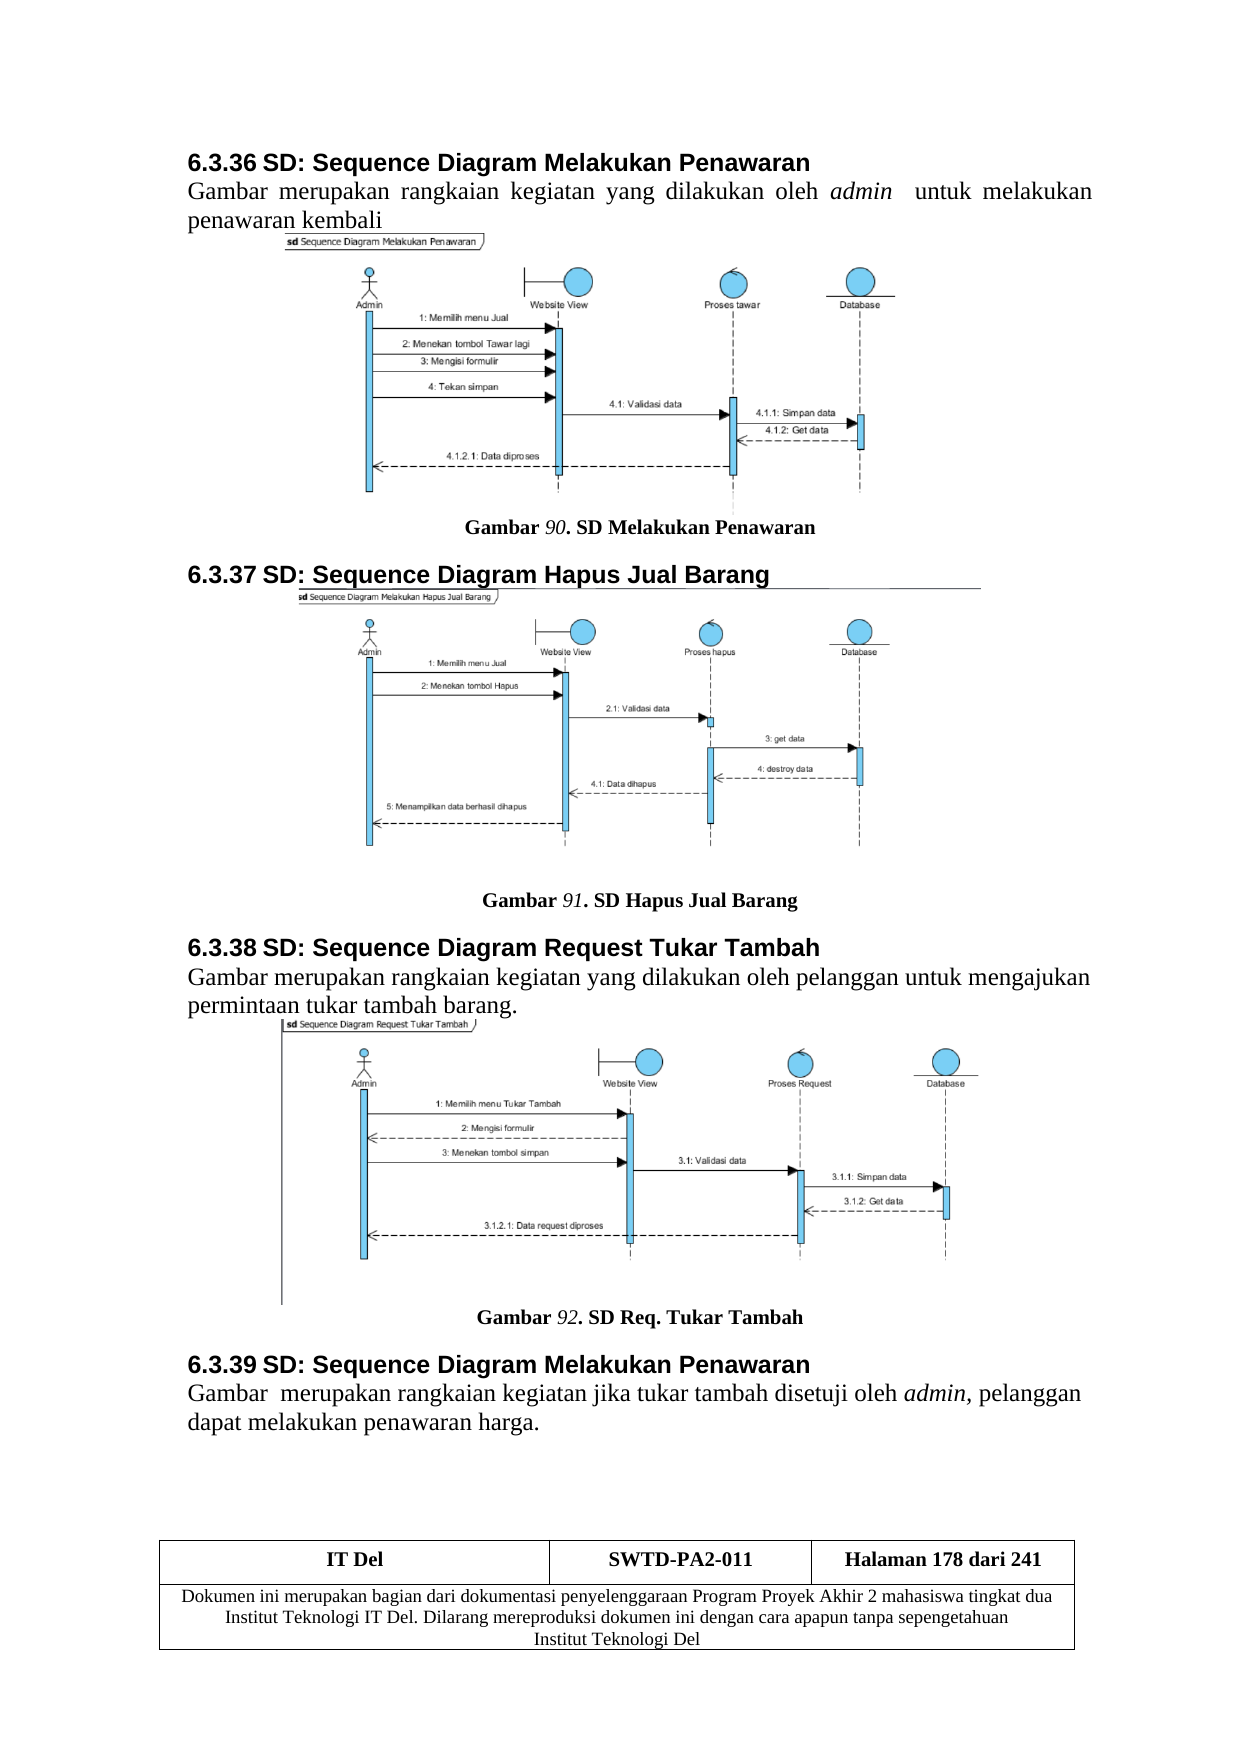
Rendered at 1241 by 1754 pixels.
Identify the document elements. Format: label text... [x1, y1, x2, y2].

list Gambar merupakan rangkaian kegiatan jika tukar tambah disetuji oleh admin, pelanggan [187, 1378, 1092, 1407]
text Gambar merupakan rangkaian kegiatan yang dilakukan oleh admin untuk melakukan penawaran kembali [187, 176, 1092, 234]
picture [298, 588, 981, 888]
list SD: Sequence Diagram Hapus Jual Barang [187, 560, 1092, 588]
text permintaan tukar tambah barang. [187, 990, 1092, 1019]
list Gambar merupakan rangkaian kegiatan yang dilakukan oleh pelanggan untuk mengajukan [187, 962, 1092, 990]
picture [281, 1019, 999, 1305]
picture [284, 233, 995, 515]
text Gambar 92. SD Req. Tukar Tambah [187, 1305, 1092, 1329]
list SD: Sequence Diagram Request Tukar Tambah [187, 933, 1092, 962]
list dapat melakukan penawaran harga. [187, 1407, 1092, 1436]
list SD: Sequence Diagram Melakukan Penawaran [187, 148, 1092, 176]
text Gambar 90. SD Melakukan Penawaran [187, 515, 1092, 539]
list SD: Sequence Diagram Melakukan Penawaran [187, 1349, 1092, 1378]
text Gambar 91. SD Hapus Jual Barang [187, 888, 1092, 912]
